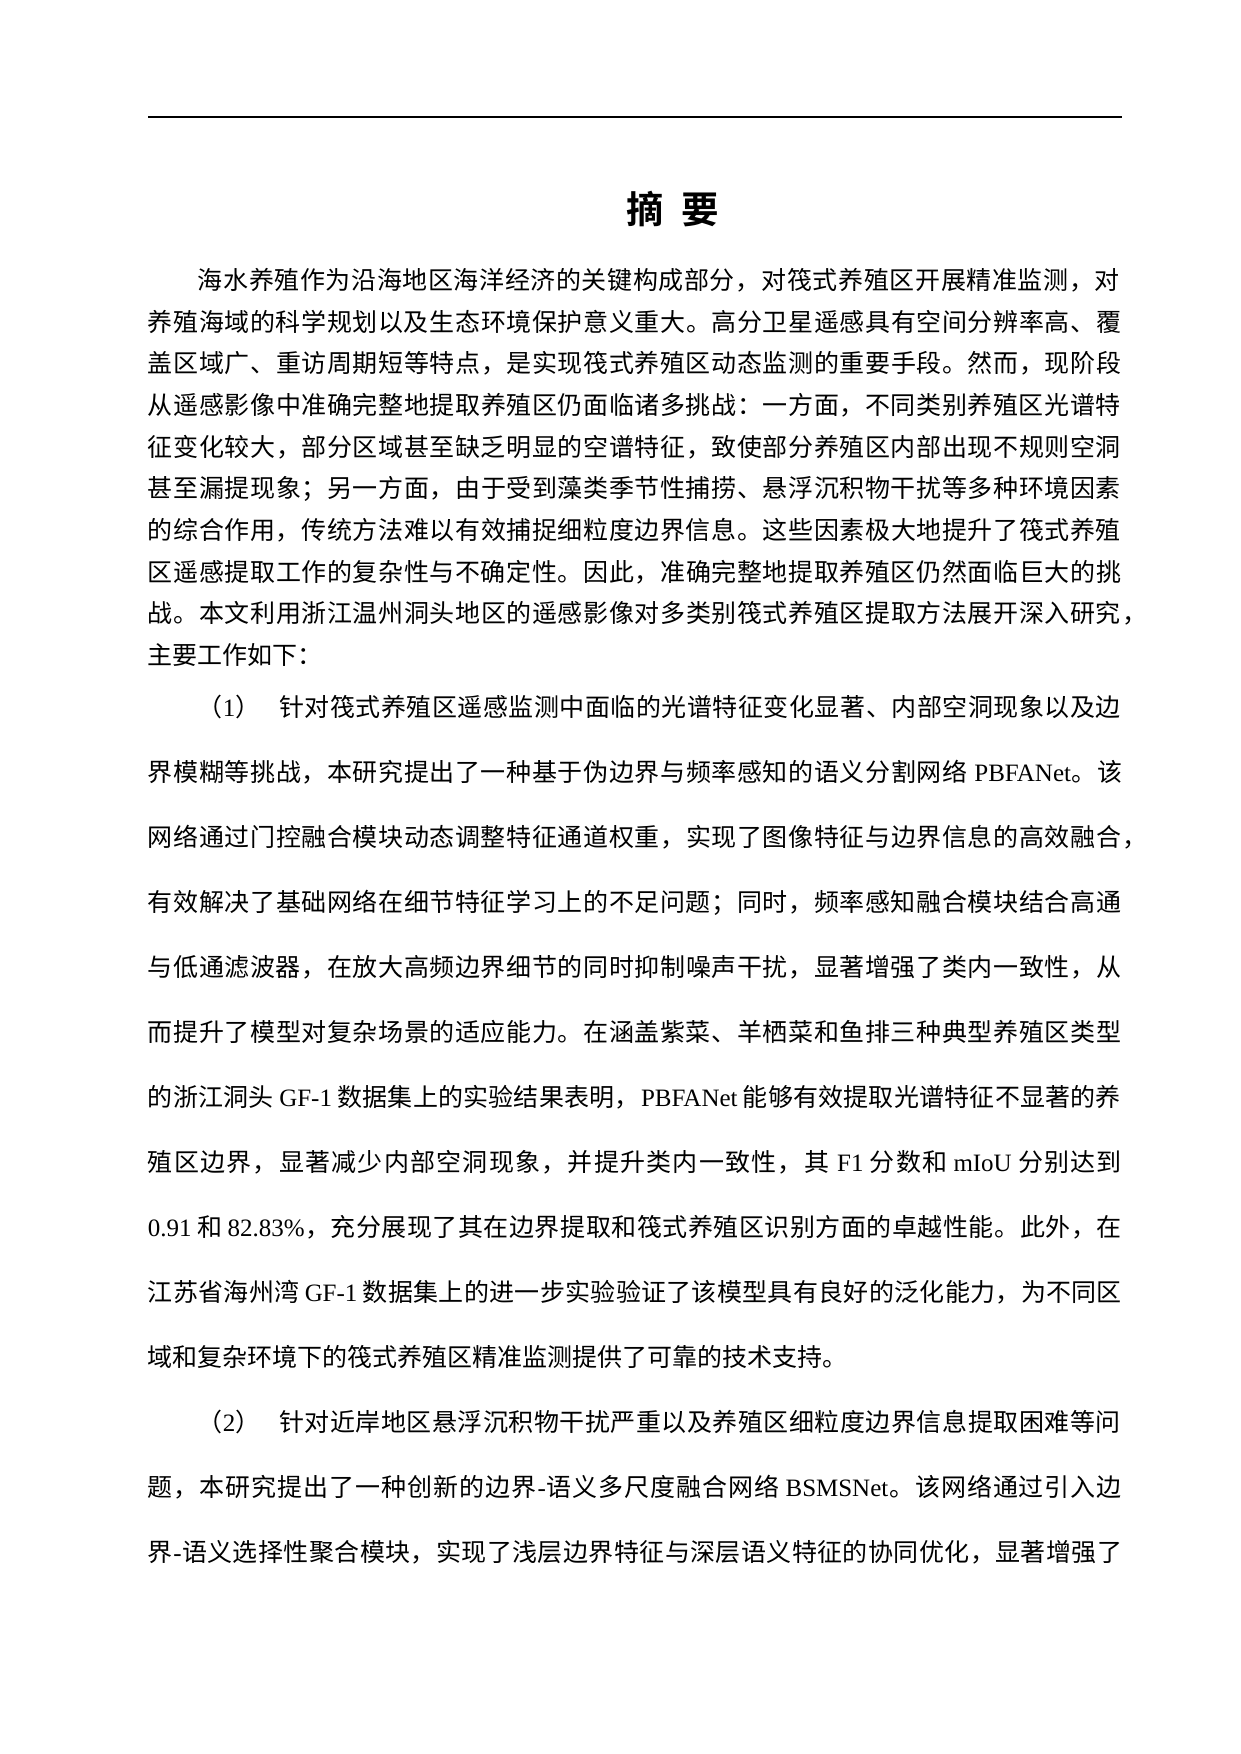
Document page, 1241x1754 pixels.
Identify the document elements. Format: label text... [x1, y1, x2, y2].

title 摘 要 [148, 175, 1122, 240]
list 针对筏式养殖区遥感监测中面临的光谱特征变化显著、内部空洞现象以及边界模糊等挑战，本研究提出了一种基于伪边界与频率感知的语义分割网络PBFANet。该网络通过门控融合模块动态调整特征通道权重，实现了图像特征与边界信息的高效融合，有效解决了基础网络在细节特征学习上的不足问题；同时，频率感知融合模块结合高通与低通滤波器，在放大高频边界细节的同时抑制噪声干扰，显著增强了类内一致性，从而提升了模型对复杂场景的适应能力。在涵盖紫菜、羊栖菜和鱼排三种典型养殖区类型的浙江洞头GF-1数据集上的实验结果表明，PBFANet能够有效提取光谱特征不显著的养殖区边界，显著减少内部空洞现象，并提升类内一致性，其F1分数和mIoU分别达到0.91和82.83%，充分展现了其在边界提取和筏式养殖区识别方面的卓越性能。此外，在江苏省海州湾GF-1数据集上的进一步实验验证了该模型具有良好的泛化能力，为不同区域和复杂环境下的筏式养殖区精准监测提供了可靠的技术支持。 [148, 673, 1122, 1388]
text 海水养殖作为沿海地区海洋经济的关键构成部分，对筏式养殖区开展精准监测，对养殖海域的科学规划以及生态环境保护意义重大。高分卫星遥感具有空间分辨率高、覆盖区域广、重访周期短等特点，是实现筏式养殖区动态监测的重要手段。然而，现阶段从遥感影像中准确完整地提取养殖区仍面临诸多挑战：一方面，不同类别养殖区光谱特征变化较大，部分区域甚至缺乏明显的空谱特征，致使部分养殖区内部出现不规则空洞甚至漏提现象；另一方面，由于受到藻类季节性捕捞、悬浮沉积物干扰等多种环境因素的综合作用，传统方法难以有效捕捉细粒度边界信息。这些因素极大地提升了筏式养殖区遥感提取工作的复杂性与不确定性。因此，准确完整地提取养殖区仍然面临巨大的挑战。本文利用浙江温州洞头地区的遥感影像对多类别筏式养殖区提取方法展开深入研究，主要工作如下： [148, 256, 1122, 673]
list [148, 1388, 1122, 1583]
